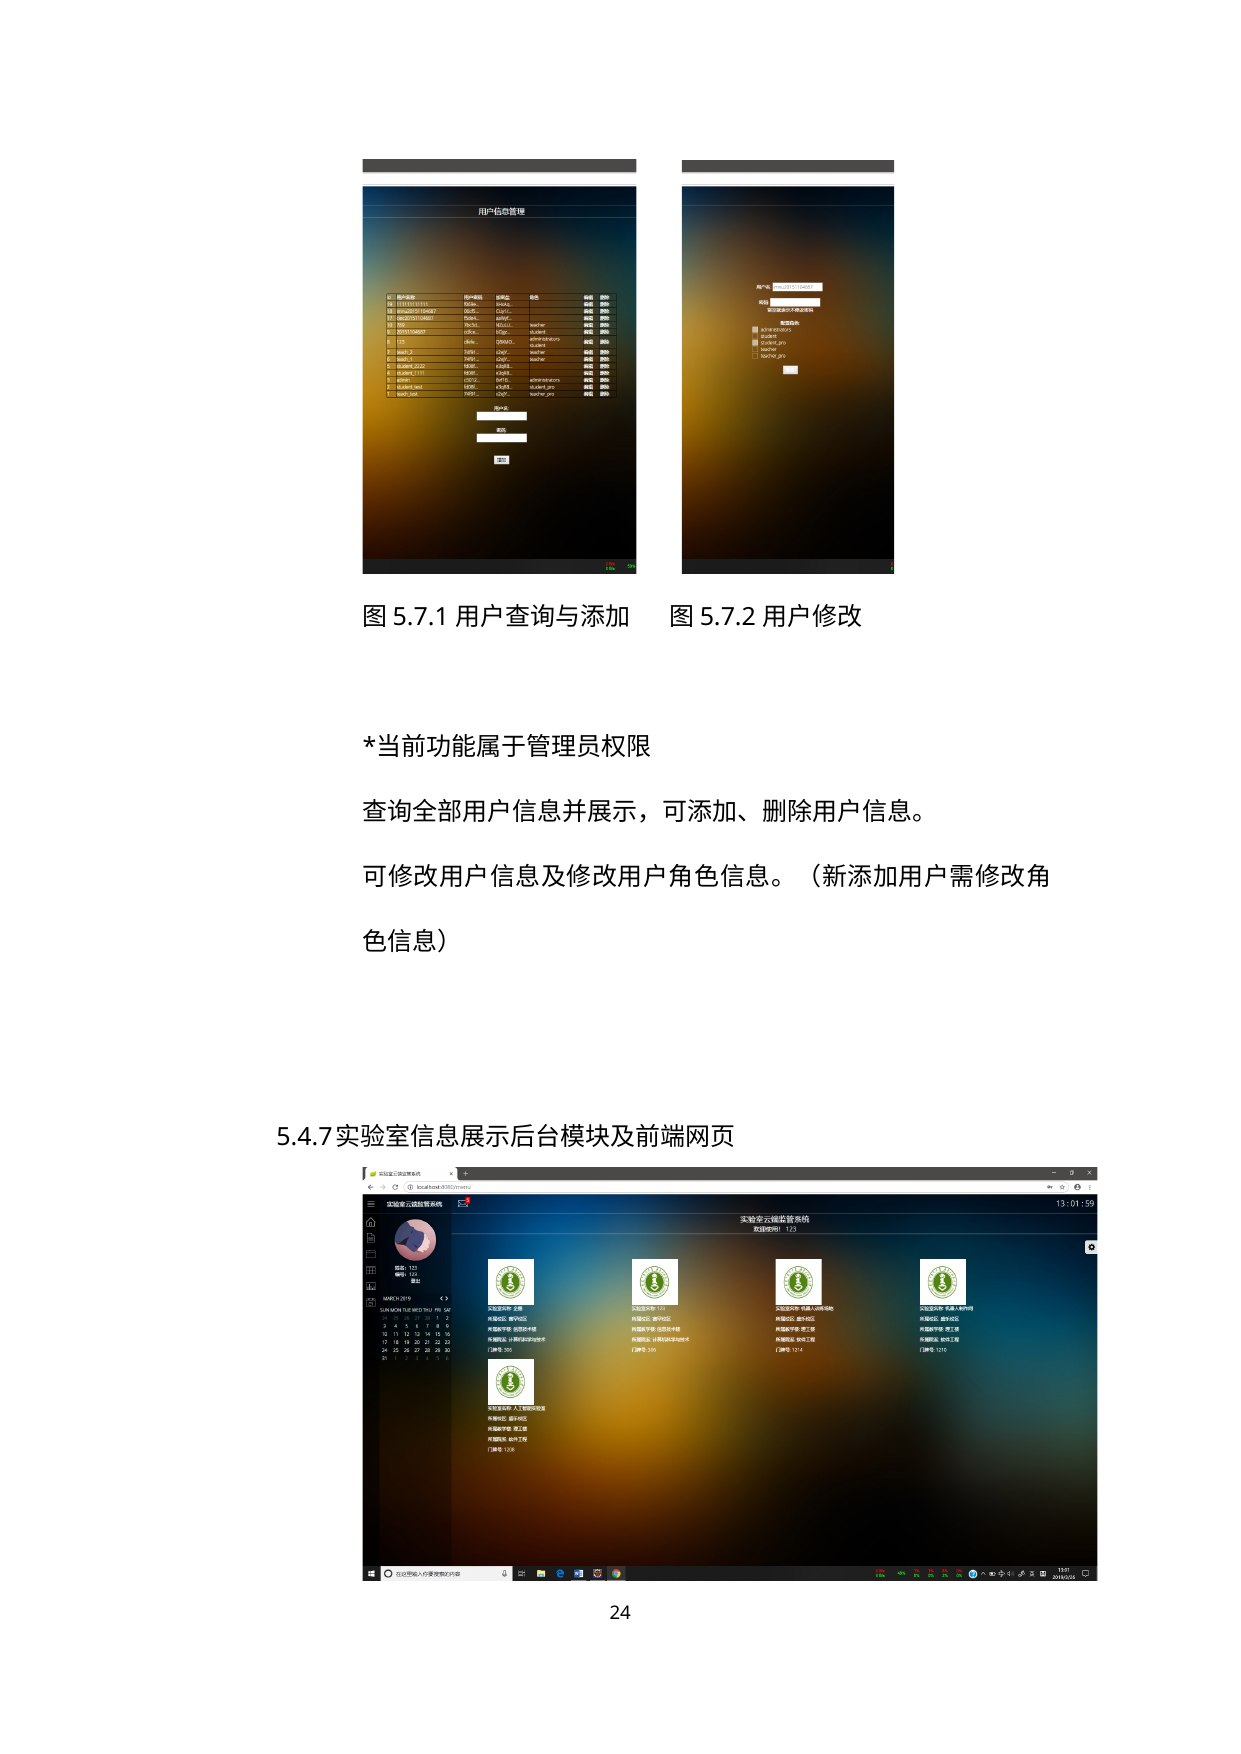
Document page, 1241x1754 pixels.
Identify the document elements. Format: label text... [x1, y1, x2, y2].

picture [362, 159, 637, 574]
list *当前功能属于管理员权限 [362, 712, 1053, 777]
list 查询全部用户信息并展示，可添加、删除用户信息。 [362, 777, 1053, 842]
picture [926, 1231, 981, 1240]
picture [362, 1167, 1098, 1581]
list 图5.7.1 用户查询与添加 图5.7.2 用户修改 [362, 582, 1053, 647]
list 实验室信息展示后台模块及前端网页 [276, 1102, 1053, 1167]
list 可修改用户信息及修改用户角色信息。（新添加用户需修改角色信息） [362, 842, 1053, 972]
picture [681, 160, 895, 574]
